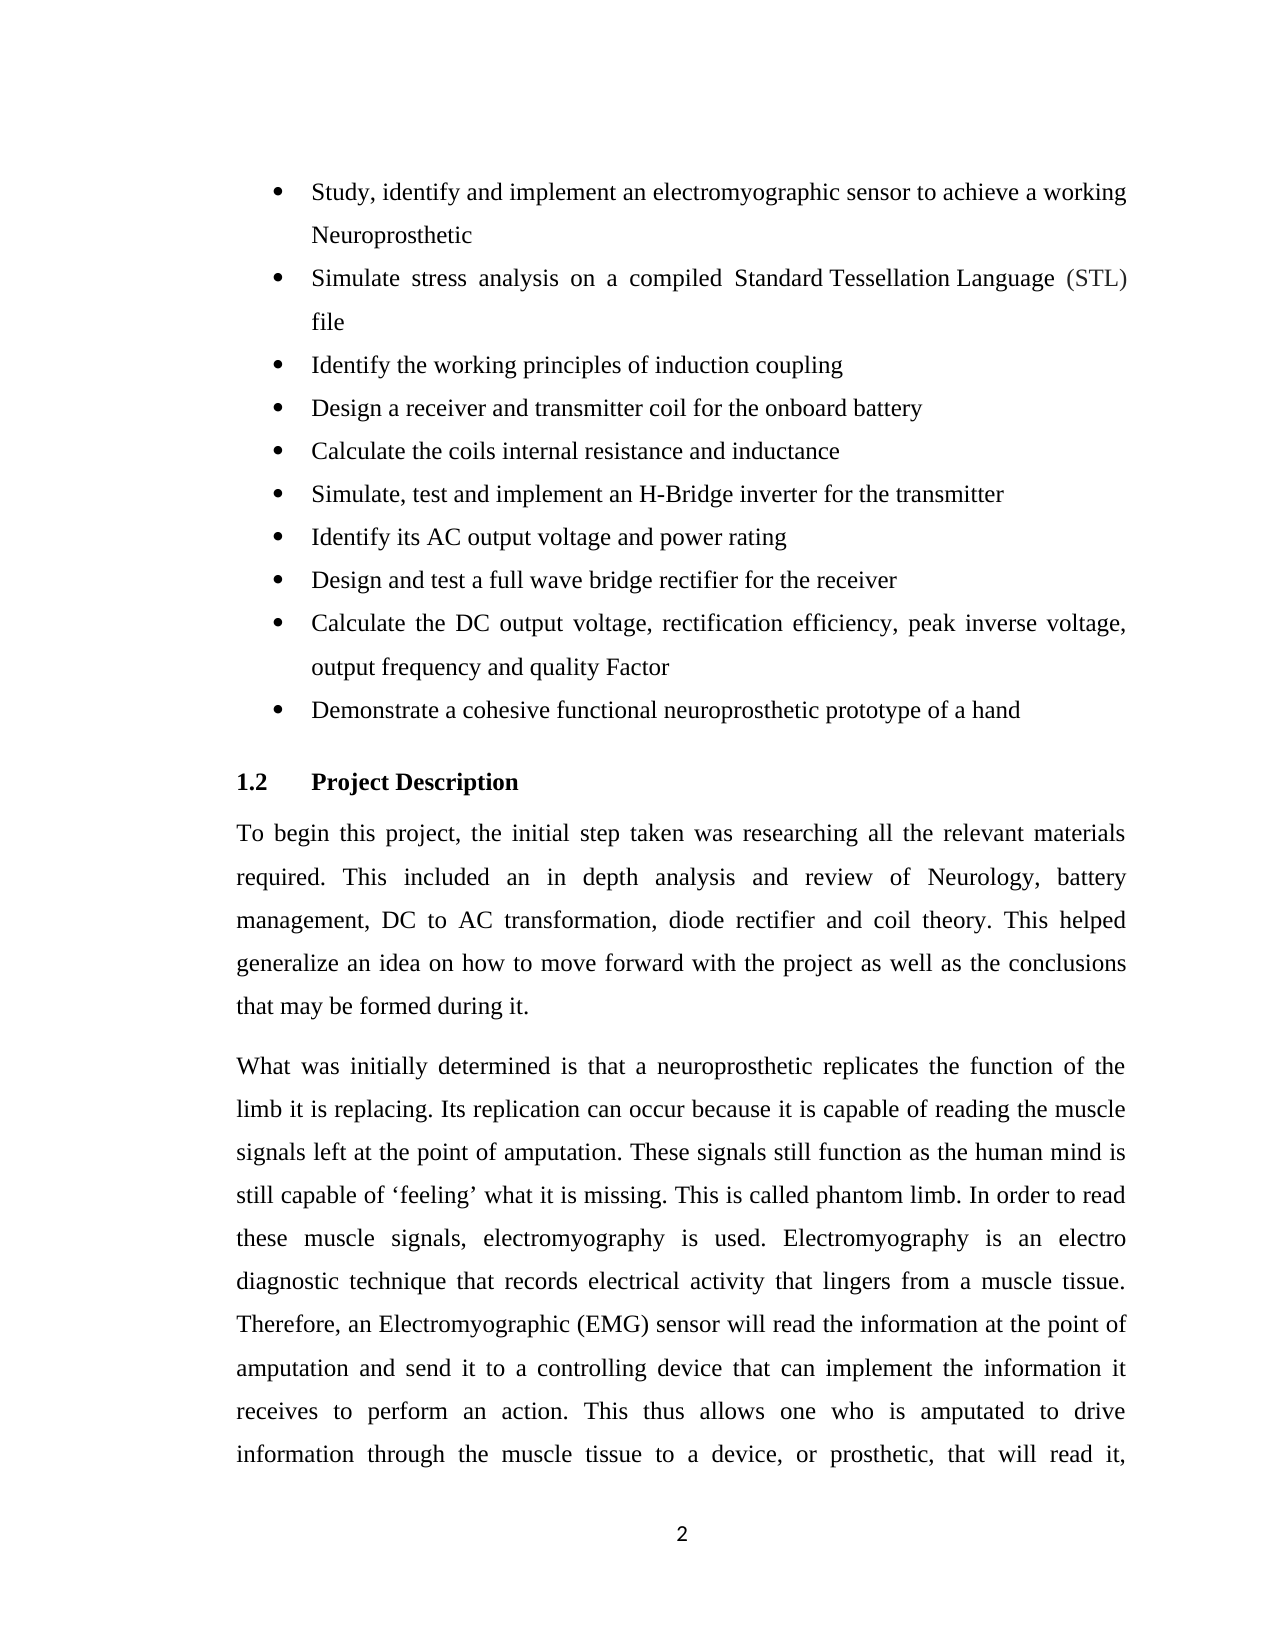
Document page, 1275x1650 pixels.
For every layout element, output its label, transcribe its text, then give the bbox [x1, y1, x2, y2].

list Calculate the DC output voltage, rectification efficiency, peak inverse voltage, output frequency and quality Factor [274, 608, 1127, 680]
list Design a receiver and transmitter coil for the onboard battery [274, 393, 1127, 422]
list Simulate, test and implement an H-Bridge inverter for the transmitter [274, 479, 1127, 508]
list Identify its AC output voltage and power rating [274, 522, 1127, 551]
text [236, 1051, 1127, 1468]
list Study, identify and implement an electromyographic sensor to achieve a working Neuroprosthetic [274, 177, 1127, 249]
text To begin this project, the initial step taken was researching all the relevant materials required. This included an in depth analysis and review of Neurology, battery management, DC to AC transformation, diode rectifier and coil theory. This helped generalize an idea on how to move forward with the project as well as the conclusions that may be formed during it. [236, 818, 1127, 1020]
subtitle 1.2 Project Description [236, 767, 1127, 796]
list Demonstrate a cohesive functional neuroprosthetic prototype of a hand [274, 695, 1127, 723]
list Identify the working principles of induction coupling [274, 350, 1127, 378]
list Simulate stress analysis on a compiled Standard Tessellation Language (STL) file [274, 263, 1127, 335]
list Calculate the coils internal resistance and inductance [274, 436, 1127, 465]
list Design and test a full wave bridge rectifier for the receiver [274, 565, 1127, 594]
